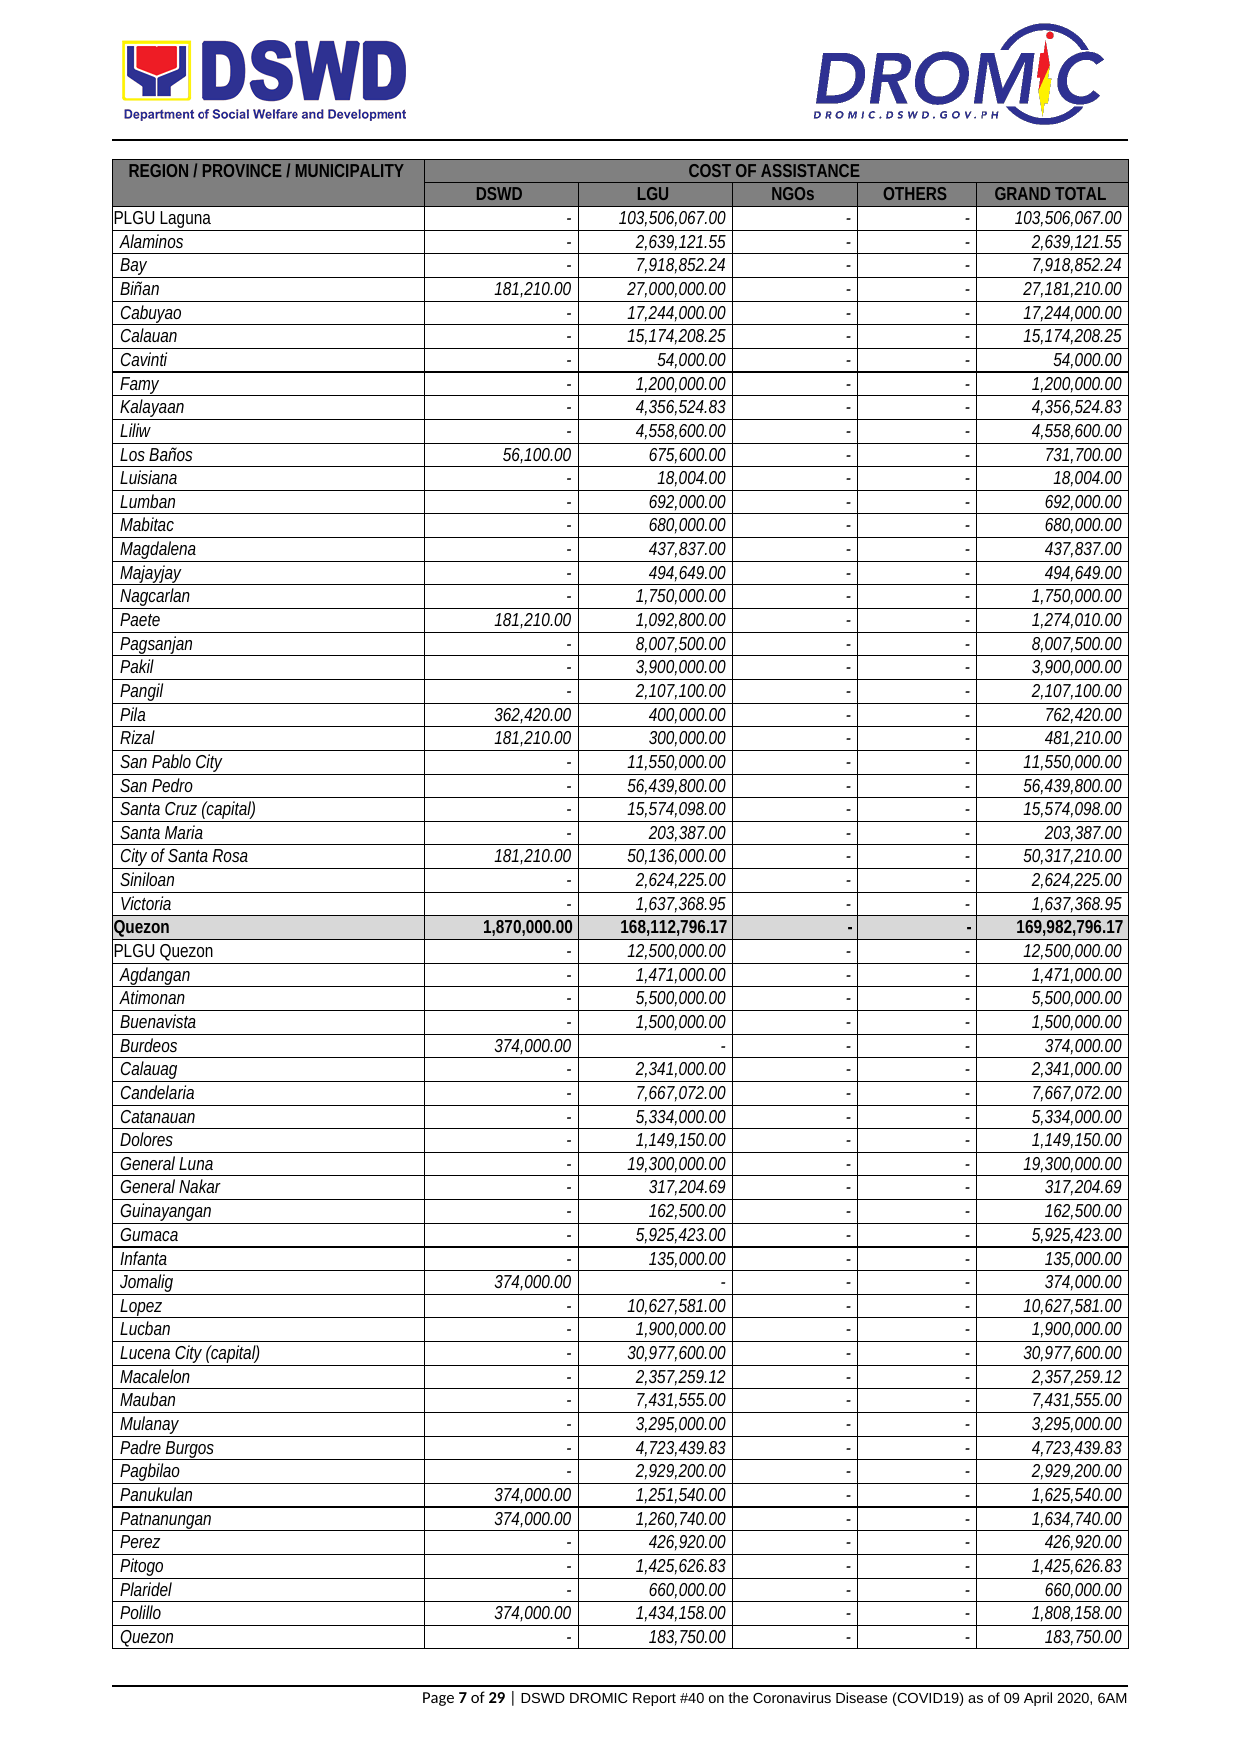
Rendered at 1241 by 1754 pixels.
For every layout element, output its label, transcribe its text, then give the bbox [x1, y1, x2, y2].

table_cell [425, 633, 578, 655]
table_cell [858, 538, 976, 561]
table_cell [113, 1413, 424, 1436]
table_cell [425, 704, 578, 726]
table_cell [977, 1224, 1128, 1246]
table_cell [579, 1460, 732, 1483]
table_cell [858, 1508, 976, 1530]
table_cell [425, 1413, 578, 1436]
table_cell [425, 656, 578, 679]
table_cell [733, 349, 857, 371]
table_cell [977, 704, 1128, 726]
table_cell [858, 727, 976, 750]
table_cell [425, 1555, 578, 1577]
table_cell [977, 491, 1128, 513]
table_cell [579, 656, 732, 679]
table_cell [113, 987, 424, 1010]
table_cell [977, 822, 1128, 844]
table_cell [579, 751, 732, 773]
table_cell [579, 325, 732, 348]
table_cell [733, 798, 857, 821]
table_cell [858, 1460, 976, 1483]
table_cell LGU [579, 183, 732, 206]
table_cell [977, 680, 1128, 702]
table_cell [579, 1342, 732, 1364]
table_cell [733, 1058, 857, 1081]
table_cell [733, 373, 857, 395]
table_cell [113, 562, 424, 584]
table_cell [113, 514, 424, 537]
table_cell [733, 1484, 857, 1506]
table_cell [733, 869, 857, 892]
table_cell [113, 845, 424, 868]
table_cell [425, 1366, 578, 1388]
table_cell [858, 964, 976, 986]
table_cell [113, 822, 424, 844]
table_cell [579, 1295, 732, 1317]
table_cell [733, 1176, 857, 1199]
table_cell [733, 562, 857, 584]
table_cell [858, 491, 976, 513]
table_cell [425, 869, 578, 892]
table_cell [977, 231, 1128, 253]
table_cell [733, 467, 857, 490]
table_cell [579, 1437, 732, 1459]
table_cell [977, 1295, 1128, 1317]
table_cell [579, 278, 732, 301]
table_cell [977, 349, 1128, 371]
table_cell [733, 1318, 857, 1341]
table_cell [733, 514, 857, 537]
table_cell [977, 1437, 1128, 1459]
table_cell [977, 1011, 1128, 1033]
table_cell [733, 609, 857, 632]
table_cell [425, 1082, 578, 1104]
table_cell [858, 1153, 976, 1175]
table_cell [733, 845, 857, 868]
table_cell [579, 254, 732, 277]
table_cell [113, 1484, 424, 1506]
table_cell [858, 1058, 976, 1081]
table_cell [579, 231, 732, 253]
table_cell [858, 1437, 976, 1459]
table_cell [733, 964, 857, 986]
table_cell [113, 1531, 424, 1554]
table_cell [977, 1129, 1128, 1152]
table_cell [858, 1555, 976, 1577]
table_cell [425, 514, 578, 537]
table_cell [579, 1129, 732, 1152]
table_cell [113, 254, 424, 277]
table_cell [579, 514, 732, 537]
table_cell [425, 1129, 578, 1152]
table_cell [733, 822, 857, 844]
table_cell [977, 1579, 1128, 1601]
table_header REGION / PROVINCE / MUNICIPALITY [113, 160, 424, 206]
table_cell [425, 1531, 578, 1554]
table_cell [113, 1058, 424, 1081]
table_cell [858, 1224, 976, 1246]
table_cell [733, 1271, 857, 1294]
table_header COST OF ASSISTANCE [425, 160, 1128, 182]
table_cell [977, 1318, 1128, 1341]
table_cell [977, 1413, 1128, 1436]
table_cell GRAND TOTAL [977, 183, 1128, 206]
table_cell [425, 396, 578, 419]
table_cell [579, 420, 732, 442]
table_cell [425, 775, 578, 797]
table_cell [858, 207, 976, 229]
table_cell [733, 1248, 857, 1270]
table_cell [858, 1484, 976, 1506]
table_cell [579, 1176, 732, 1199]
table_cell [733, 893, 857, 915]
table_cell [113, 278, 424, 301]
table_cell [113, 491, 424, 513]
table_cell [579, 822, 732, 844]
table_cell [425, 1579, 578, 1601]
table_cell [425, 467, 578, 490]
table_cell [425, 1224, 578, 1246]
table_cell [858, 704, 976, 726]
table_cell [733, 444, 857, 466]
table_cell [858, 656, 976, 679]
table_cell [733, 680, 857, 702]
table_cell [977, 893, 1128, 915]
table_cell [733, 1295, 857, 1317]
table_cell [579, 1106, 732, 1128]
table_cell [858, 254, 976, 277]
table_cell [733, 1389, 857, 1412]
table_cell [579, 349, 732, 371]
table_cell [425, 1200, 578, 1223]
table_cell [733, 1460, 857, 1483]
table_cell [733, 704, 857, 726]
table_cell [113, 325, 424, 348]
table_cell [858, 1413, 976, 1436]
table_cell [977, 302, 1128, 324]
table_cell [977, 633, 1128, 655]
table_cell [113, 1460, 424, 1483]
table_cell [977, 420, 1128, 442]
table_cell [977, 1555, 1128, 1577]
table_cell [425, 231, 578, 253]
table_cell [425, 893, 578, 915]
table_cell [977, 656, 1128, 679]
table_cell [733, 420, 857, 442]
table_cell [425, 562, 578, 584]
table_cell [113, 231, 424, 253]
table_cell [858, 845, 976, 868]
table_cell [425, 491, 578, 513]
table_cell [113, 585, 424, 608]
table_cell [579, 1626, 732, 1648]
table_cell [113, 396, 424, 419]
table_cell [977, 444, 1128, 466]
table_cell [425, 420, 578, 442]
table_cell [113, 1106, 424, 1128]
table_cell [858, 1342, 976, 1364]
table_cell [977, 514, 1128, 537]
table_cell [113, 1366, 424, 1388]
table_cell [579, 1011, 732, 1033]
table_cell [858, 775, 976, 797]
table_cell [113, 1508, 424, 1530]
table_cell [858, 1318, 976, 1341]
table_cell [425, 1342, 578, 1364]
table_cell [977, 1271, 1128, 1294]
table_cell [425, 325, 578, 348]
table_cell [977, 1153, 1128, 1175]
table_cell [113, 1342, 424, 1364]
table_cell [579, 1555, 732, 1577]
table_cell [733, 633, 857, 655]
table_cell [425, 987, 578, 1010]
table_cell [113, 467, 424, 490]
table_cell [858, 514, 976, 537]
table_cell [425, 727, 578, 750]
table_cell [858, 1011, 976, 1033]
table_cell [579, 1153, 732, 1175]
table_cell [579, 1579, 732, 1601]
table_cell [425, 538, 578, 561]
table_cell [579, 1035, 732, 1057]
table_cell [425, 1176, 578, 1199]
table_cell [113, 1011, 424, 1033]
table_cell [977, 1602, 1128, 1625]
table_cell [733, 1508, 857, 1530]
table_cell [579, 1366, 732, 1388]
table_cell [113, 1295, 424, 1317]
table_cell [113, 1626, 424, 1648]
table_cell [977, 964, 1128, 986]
table_cell OTHERS [858, 183, 976, 206]
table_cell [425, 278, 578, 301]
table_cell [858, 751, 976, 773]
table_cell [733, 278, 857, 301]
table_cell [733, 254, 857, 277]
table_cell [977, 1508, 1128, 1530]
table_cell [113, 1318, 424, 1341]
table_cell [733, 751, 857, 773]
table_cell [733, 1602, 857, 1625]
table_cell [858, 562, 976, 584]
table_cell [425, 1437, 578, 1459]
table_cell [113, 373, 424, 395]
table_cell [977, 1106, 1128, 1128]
table_cell NGOs [733, 183, 857, 206]
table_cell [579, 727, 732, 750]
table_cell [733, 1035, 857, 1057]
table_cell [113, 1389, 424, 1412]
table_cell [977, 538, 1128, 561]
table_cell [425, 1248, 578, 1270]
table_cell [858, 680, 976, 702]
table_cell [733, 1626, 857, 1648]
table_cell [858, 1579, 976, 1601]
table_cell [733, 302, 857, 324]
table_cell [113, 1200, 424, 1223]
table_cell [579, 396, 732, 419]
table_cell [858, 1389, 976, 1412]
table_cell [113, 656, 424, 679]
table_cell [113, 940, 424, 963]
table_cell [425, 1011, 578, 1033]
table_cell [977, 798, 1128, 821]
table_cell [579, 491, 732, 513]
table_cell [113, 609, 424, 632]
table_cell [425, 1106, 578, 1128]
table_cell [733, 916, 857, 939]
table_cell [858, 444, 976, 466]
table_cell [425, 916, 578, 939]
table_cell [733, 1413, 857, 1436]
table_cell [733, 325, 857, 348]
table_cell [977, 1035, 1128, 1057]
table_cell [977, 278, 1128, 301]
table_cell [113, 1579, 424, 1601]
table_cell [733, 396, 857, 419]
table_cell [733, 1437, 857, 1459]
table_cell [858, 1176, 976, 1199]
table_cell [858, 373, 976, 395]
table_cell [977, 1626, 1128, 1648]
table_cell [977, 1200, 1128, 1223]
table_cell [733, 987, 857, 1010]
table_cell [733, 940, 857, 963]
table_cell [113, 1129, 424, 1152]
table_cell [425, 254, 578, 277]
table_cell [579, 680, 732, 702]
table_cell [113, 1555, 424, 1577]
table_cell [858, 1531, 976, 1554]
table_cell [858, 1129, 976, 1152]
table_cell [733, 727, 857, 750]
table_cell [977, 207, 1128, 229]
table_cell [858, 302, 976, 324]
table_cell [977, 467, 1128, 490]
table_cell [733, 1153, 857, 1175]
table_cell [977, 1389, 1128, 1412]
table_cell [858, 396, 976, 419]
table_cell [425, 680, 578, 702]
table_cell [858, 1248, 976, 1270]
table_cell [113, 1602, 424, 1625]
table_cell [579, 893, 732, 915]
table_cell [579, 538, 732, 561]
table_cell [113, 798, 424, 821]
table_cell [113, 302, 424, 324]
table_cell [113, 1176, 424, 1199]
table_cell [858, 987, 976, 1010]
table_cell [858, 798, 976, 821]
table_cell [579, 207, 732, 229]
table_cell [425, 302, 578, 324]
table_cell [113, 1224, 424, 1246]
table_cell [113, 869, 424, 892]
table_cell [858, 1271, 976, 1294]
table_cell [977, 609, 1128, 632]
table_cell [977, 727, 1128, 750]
table_cell DSWD [425, 183, 578, 206]
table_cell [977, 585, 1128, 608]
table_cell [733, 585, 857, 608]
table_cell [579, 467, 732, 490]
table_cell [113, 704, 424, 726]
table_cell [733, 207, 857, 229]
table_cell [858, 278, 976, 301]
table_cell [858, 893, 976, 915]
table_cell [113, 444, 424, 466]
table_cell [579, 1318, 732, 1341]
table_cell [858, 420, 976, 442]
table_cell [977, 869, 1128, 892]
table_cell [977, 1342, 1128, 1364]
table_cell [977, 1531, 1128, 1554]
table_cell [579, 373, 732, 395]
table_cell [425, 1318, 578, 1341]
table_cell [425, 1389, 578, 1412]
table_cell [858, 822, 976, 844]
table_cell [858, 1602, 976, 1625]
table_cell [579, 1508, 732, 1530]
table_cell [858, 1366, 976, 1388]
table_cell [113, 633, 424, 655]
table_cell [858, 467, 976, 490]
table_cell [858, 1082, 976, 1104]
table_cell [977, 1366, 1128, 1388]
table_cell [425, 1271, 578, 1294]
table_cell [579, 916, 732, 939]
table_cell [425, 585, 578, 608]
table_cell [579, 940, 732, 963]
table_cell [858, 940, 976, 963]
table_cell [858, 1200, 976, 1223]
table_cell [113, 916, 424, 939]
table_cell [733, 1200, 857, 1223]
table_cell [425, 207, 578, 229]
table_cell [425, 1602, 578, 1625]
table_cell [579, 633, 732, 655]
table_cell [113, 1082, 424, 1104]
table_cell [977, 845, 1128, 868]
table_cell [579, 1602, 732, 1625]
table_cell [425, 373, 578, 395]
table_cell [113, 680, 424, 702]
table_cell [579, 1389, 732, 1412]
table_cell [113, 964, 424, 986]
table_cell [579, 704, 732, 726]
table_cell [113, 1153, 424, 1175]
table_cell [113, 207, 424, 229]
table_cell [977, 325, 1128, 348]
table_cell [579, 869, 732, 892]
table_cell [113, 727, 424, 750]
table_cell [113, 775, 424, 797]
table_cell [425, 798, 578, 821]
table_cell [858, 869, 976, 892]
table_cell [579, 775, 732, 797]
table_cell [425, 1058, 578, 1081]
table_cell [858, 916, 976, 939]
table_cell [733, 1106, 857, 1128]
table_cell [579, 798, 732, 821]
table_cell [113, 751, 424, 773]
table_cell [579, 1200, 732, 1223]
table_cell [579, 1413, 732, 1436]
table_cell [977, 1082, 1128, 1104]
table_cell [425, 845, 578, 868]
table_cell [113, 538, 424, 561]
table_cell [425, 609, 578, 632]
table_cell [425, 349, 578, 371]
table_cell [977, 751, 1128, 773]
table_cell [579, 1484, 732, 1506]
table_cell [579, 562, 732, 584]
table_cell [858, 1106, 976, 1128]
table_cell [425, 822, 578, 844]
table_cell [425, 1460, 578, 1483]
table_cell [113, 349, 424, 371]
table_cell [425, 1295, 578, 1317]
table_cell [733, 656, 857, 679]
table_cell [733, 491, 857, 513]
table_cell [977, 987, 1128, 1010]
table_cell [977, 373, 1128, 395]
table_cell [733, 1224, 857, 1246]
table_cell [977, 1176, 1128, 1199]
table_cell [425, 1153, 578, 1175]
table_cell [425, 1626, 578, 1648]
picture [781, 23, 1133, 125]
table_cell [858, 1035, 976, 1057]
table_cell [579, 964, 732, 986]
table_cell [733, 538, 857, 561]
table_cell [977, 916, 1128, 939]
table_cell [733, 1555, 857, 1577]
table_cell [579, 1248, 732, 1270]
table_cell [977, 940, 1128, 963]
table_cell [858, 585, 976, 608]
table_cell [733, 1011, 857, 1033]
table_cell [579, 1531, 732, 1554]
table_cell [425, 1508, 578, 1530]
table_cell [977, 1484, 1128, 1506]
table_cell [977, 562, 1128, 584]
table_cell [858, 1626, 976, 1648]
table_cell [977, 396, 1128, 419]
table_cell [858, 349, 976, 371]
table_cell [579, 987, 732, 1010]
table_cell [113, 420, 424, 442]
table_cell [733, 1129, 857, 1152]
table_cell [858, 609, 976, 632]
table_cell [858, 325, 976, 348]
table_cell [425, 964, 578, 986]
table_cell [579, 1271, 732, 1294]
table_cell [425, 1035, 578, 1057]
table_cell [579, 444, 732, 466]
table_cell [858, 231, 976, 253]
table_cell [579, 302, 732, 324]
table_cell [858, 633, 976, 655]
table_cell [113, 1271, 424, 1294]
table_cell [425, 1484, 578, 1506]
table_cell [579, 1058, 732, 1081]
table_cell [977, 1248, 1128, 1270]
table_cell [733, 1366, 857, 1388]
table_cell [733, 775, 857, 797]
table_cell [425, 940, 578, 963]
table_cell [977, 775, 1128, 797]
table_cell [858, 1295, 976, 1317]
picture [112, 37, 417, 125]
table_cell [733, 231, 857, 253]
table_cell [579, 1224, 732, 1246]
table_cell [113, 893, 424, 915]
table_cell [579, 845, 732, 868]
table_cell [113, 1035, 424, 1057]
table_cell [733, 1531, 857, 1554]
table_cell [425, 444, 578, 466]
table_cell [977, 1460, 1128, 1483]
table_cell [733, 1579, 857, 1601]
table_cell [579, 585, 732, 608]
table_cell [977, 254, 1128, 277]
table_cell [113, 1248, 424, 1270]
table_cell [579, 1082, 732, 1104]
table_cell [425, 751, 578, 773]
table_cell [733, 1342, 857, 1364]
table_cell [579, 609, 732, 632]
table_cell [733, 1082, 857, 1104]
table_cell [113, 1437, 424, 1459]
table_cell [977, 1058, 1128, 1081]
